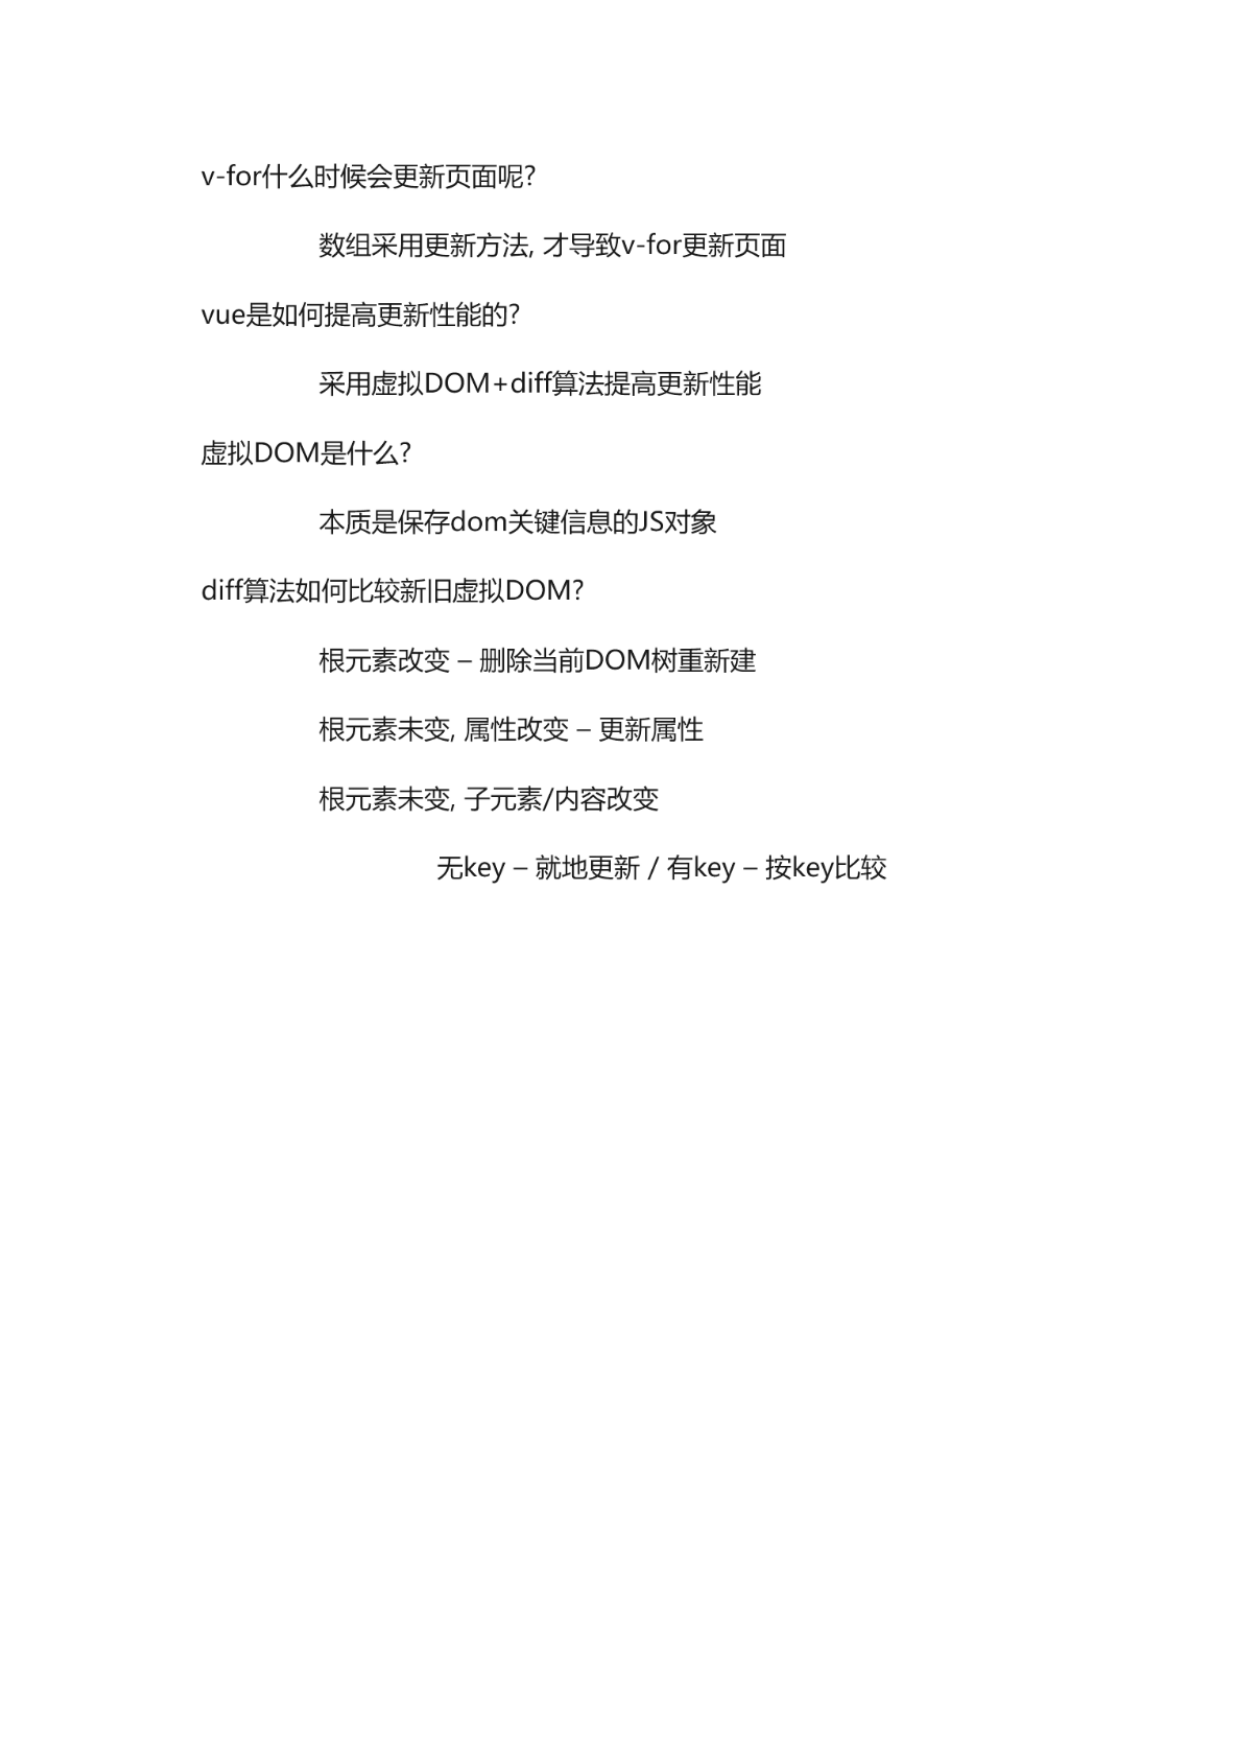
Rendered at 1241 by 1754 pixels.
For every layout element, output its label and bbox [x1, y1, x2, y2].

picture [187, 162, 927, 890]
